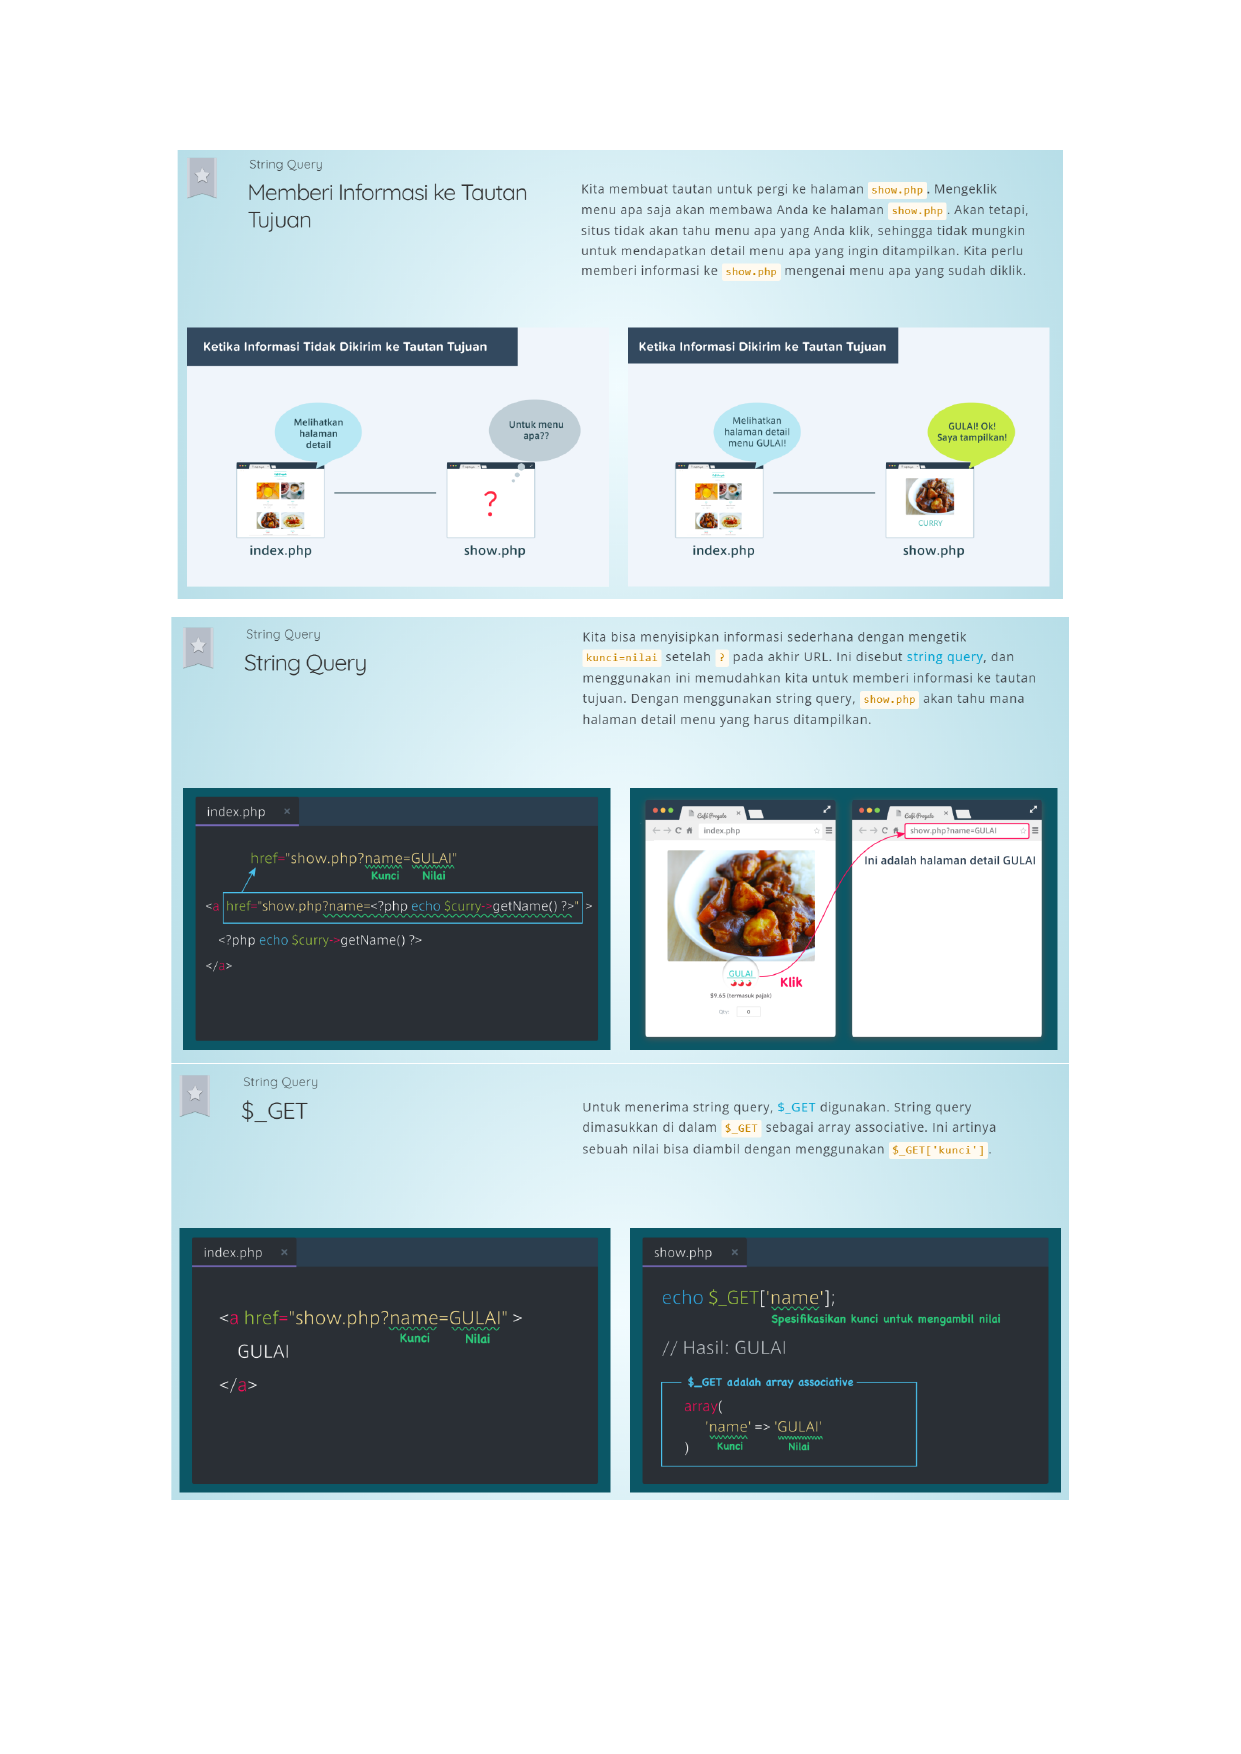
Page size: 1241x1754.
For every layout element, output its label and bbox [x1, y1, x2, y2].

picture [171, 617, 1069, 1063]
picture [177, 150, 1063, 599]
picture [171, 1064, 1069, 1500]
